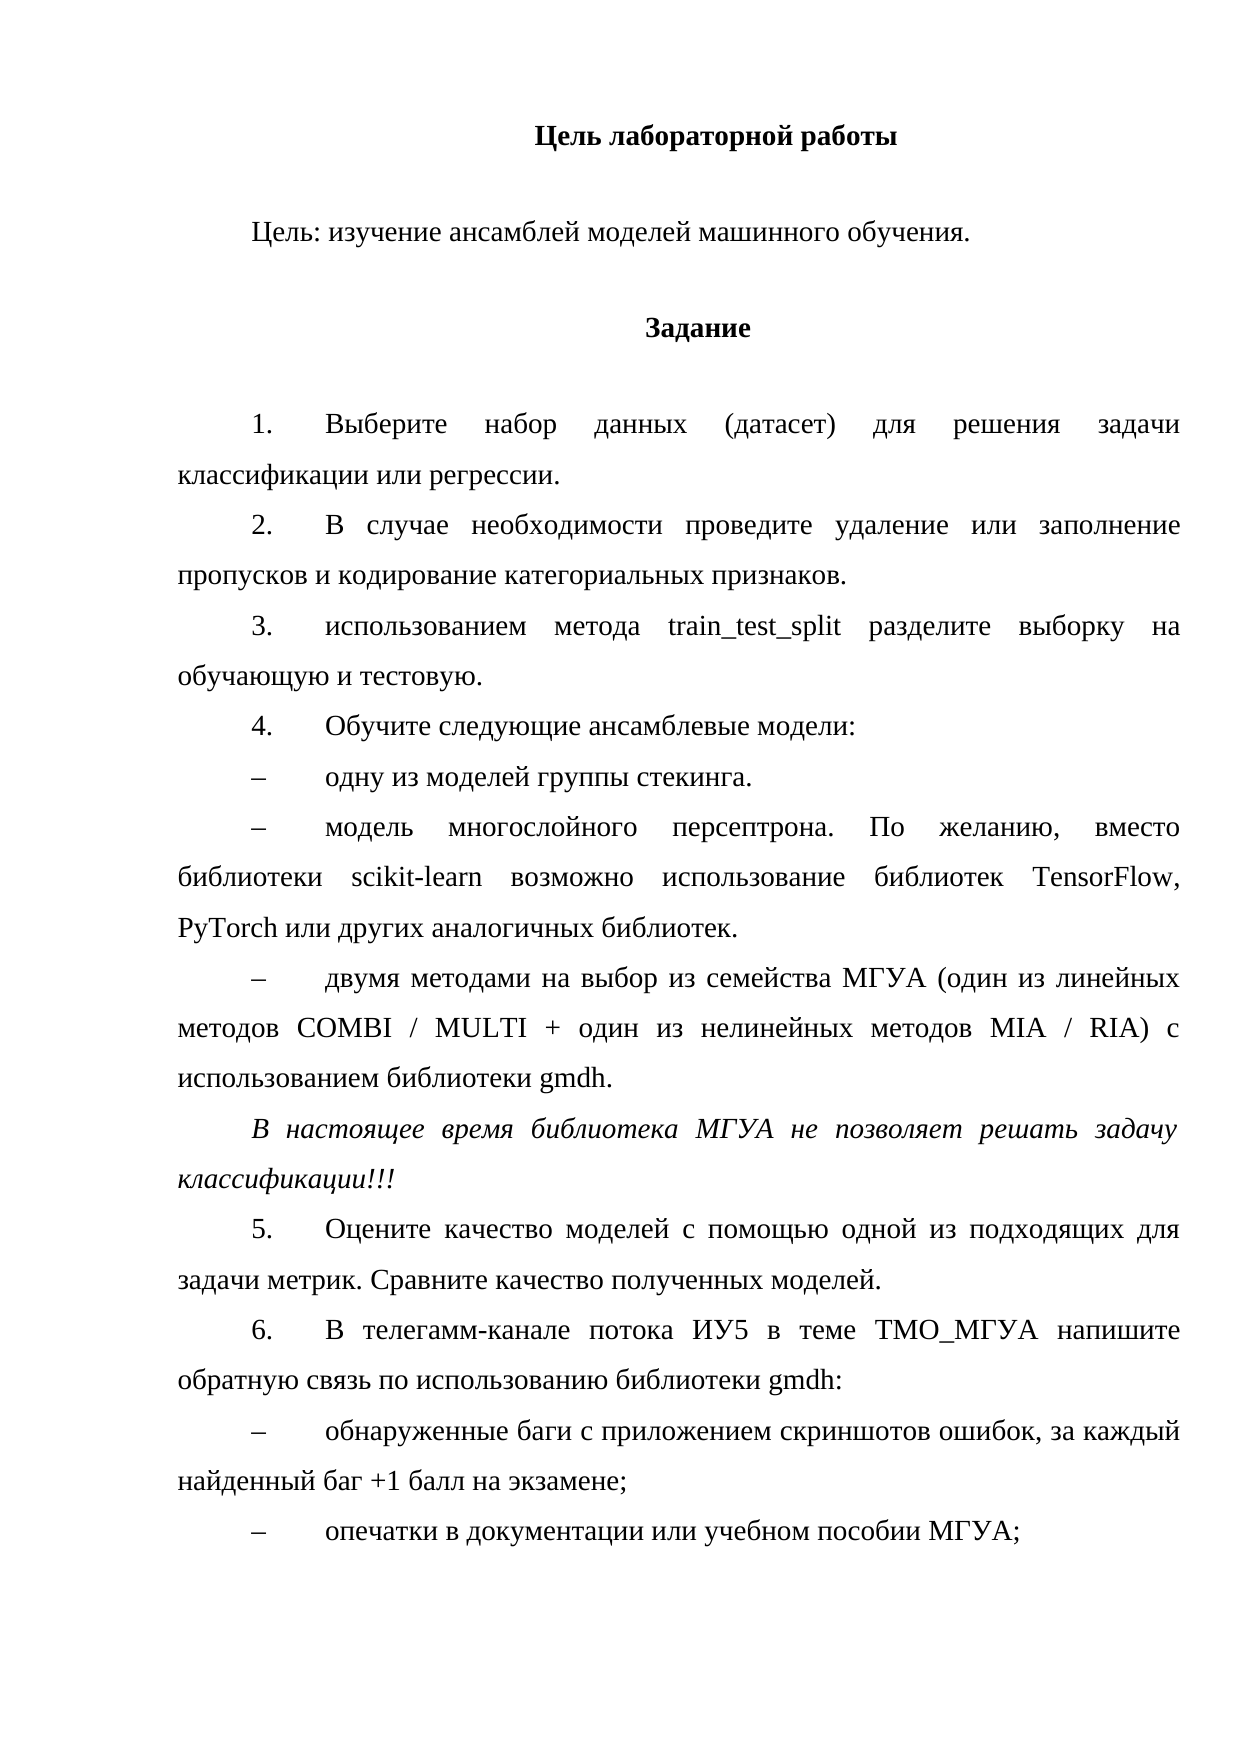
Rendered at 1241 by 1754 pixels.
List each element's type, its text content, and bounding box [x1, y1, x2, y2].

list двумя методами на выбор из семейства МГУА (один из линейных методов COMBI / MULTI + один из нелинейных методов MIA / RIA) с использованием библиотеки gmdh. [177, 960, 1181, 1094]
text Задание [177, 310, 1181, 344]
list Оцените качество моделей с помощью одной из подходящих для задачи метрик. Сравните качество полученных моделей. [177, 1212, 1181, 1295]
list одну из моделей группы стекинга. [177, 759, 1181, 792]
text Цель лабораторной работы [177, 118, 1181, 152]
list В телегамм-канале потока ИУ5 в теме ТМО_МГУА напишите обратную связь по использованию библиотеки gmdh: [177, 1312, 1181, 1396]
list В настоящее время библиотека МГУА не позволяет решать задачу классификации!!! [177, 1111, 1181, 1195]
list модель многослойного персептрона. По желанию, вместо библиотеки scikit-learn возможно использование библиотек TensorFlow, PyTorch или других аналогичных библиотек. [177, 809, 1181, 943]
list обнаруженные баги с приложением скриншотов ошибок, за каждый найденный баг +1 балл на экзамене; [177, 1413, 1181, 1497]
list использованием метода train_test_split разделите выборку на обучающую и тестовую. [177, 608, 1181, 692]
list Выберите набор данных (датасет) для решения задачи классификации или регрессии. [177, 407, 1181, 490]
list В случае необходимости проведите удаление или заполнение пропусков и кодирование категориальных признаков. [177, 507, 1181, 591]
list опечатки в документации или учебном пособии МГУА; [177, 1513, 1181, 1547]
list Обучите следующие ансамблевые модели: [177, 708, 1181, 742]
text Цель: изучение ансамблей моделей машинного обучения. [177, 214, 1181, 248]
